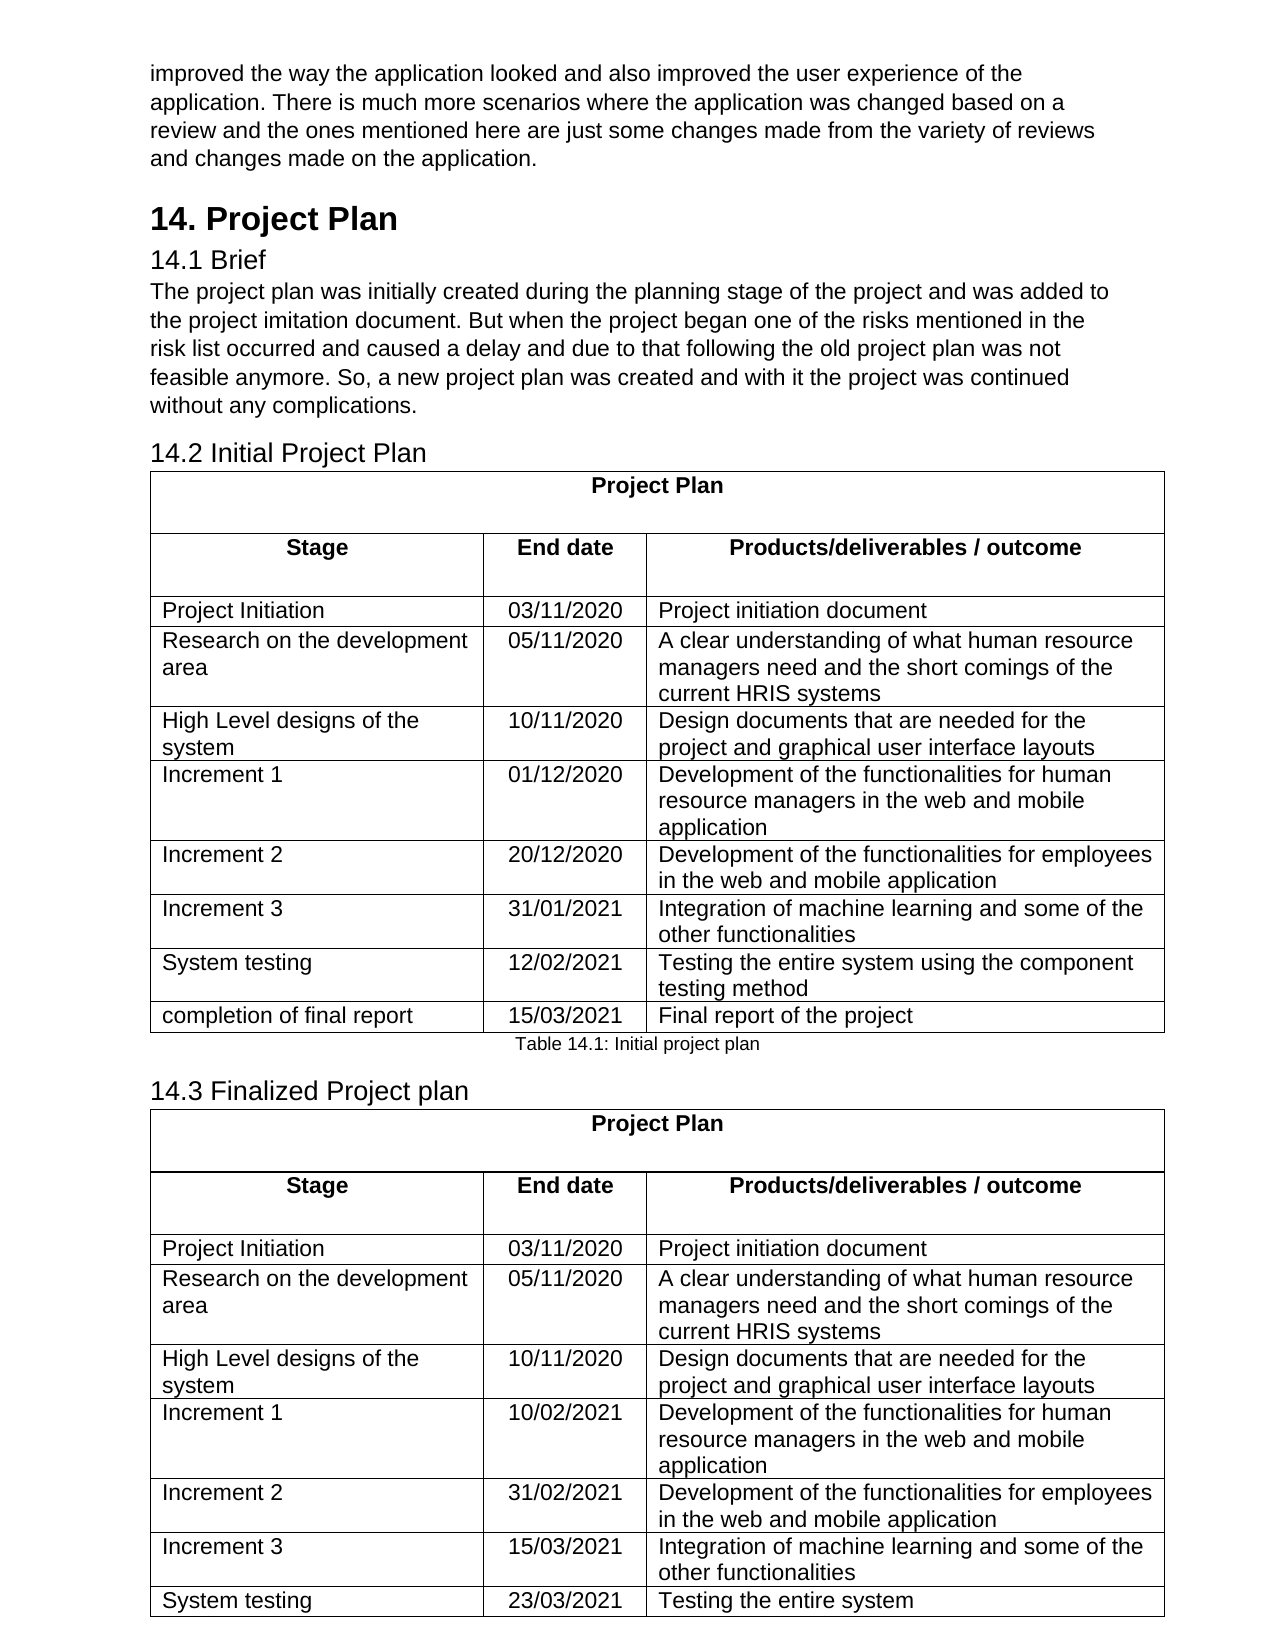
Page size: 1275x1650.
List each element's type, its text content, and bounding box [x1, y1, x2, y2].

table_cell Development of the functionalities for human resource managers in the web and mobile application [647, 761, 1164, 840]
table_cell 10/11/2020 [484, 707, 646, 760]
table_cell End date [484, 1173, 646, 1234]
table_cell A clear understanding of what human resource managers need and the short comings of the current HRIS systems [647, 1265, 1164, 1344]
table_cell High Level designs of the system [151, 707, 483, 760]
table_cell Stage [151, 1173, 483, 1234]
table_cell 23/03/2021 [484, 1587, 646, 1616]
table_cell 10/11/2020 [484, 1345, 646, 1398]
table_cell Research on the development area [151, 1265, 483, 1344]
table_cell Research on the development area [151, 627, 483, 706]
table_cell Products/deliverables / outcome [647, 534, 1164, 596]
table_cell 31/02/2021 [484, 1479, 646, 1532]
table_cell 15/03/2021 [484, 1533, 646, 1586]
table_cell High Level designs of the system [151, 1345, 483, 1398]
table_cell Increment 3 [151, 895, 483, 947]
table_cell Project initiation document [647, 597, 1164, 626]
table_cell completion of final report [151, 1002, 483, 1032]
table_cell Design documents that are needed for the project and graphical user interface layouts [647, 1345, 1164, 1398]
table_cell 15/03/2021 [484, 1002, 646, 1032]
table_cell Development of the functionalities for human resource managers in the web and mobile application [647, 1399, 1164, 1478]
table_cell Final report of the project [647, 1002, 1164, 1032]
table_cell Increment 1 [151, 1399, 483, 1478]
table_cell 03/11/2020 [484, 597, 646, 626]
table_cell Integration of machine learning and some of the other functionalities [647, 1533, 1164, 1586]
table_cell Development of the functionalities for employees in the web and mobile application [647, 841, 1164, 894]
table_cell 10/02/2021 [484, 1399, 646, 1478]
table_cell Project initiation document [647, 1235, 1164, 1264]
table_cell 12/02/2021 [484, 949, 646, 1001]
table_cell Project Initiation [151, 1235, 483, 1264]
table_header Project Plan [151, 1110, 1164, 1171]
subtitle 14.2 Initial Project Plan [150, 437, 1125, 468]
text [150, 60, 1125, 172]
table_cell Integration of machine learning and some of the other functionalities [647, 895, 1164, 947]
table_cell Products/deliverables / outcome [647, 1173, 1164, 1234]
table_cell 01/12/2020 [484, 761, 646, 840]
table_cell Increment 2 [151, 841, 483, 894]
subtitle 14.3 Finalized Project plan [150, 1075, 1125, 1106]
table_cell 20/12/2020 [484, 841, 646, 894]
table_cell Project Initiation [151, 597, 483, 626]
table_cell Increment 1 [151, 761, 483, 840]
subtitle 14. Project Plan [150, 199, 1125, 237]
subtitle 14.1 Brief [150, 244, 1125, 276]
table_cell 03/11/2020 [484, 1235, 646, 1264]
table_cell Testing the entire system using the component testing method [647, 949, 1164, 1001]
table_cell A clear understanding of what human resource managers need and the short comings of the current HRIS systems [647, 627, 1164, 706]
table_cell 05/11/2020 [484, 1265, 646, 1344]
table_cell Design documents that are needed for the project and graphical user interface layouts [647, 707, 1164, 760]
table_cell End date [484, 534, 646, 596]
table_cell 31/01/2021 [484, 895, 646, 947]
table_header Project Plan [151, 472, 1164, 533]
table_cell Testing the entire system [647, 1587, 1164, 1616]
table_cell Stage [151, 534, 483, 596]
table_cell Increment 2 [151, 1479, 483, 1532]
table_cell Development of the functionalities for employees in the web and mobile application [647, 1479, 1164, 1532]
table_cell System testing [151, 949, 483, 1001]
table_cell Increment 3 [151, 1533, 483, 1586]
table_cell 05/11/2020 [484, 627, 646, 706]
table_cell System testing [151, 1587, 483, 1616]
text The project plan was initially created during the planning stage of the project and was added to the project imitation document. But when the project began one of the risks mentioned in the risk list occurred and caused a delay and due to that following the old project plan was not feasible anymore. So, a new project plan was created and with it the project was continued without any complications. [150, 278, 1125, 418]
text Table 14.1: Initial project plan [150, 1033, 1125, 1054]
